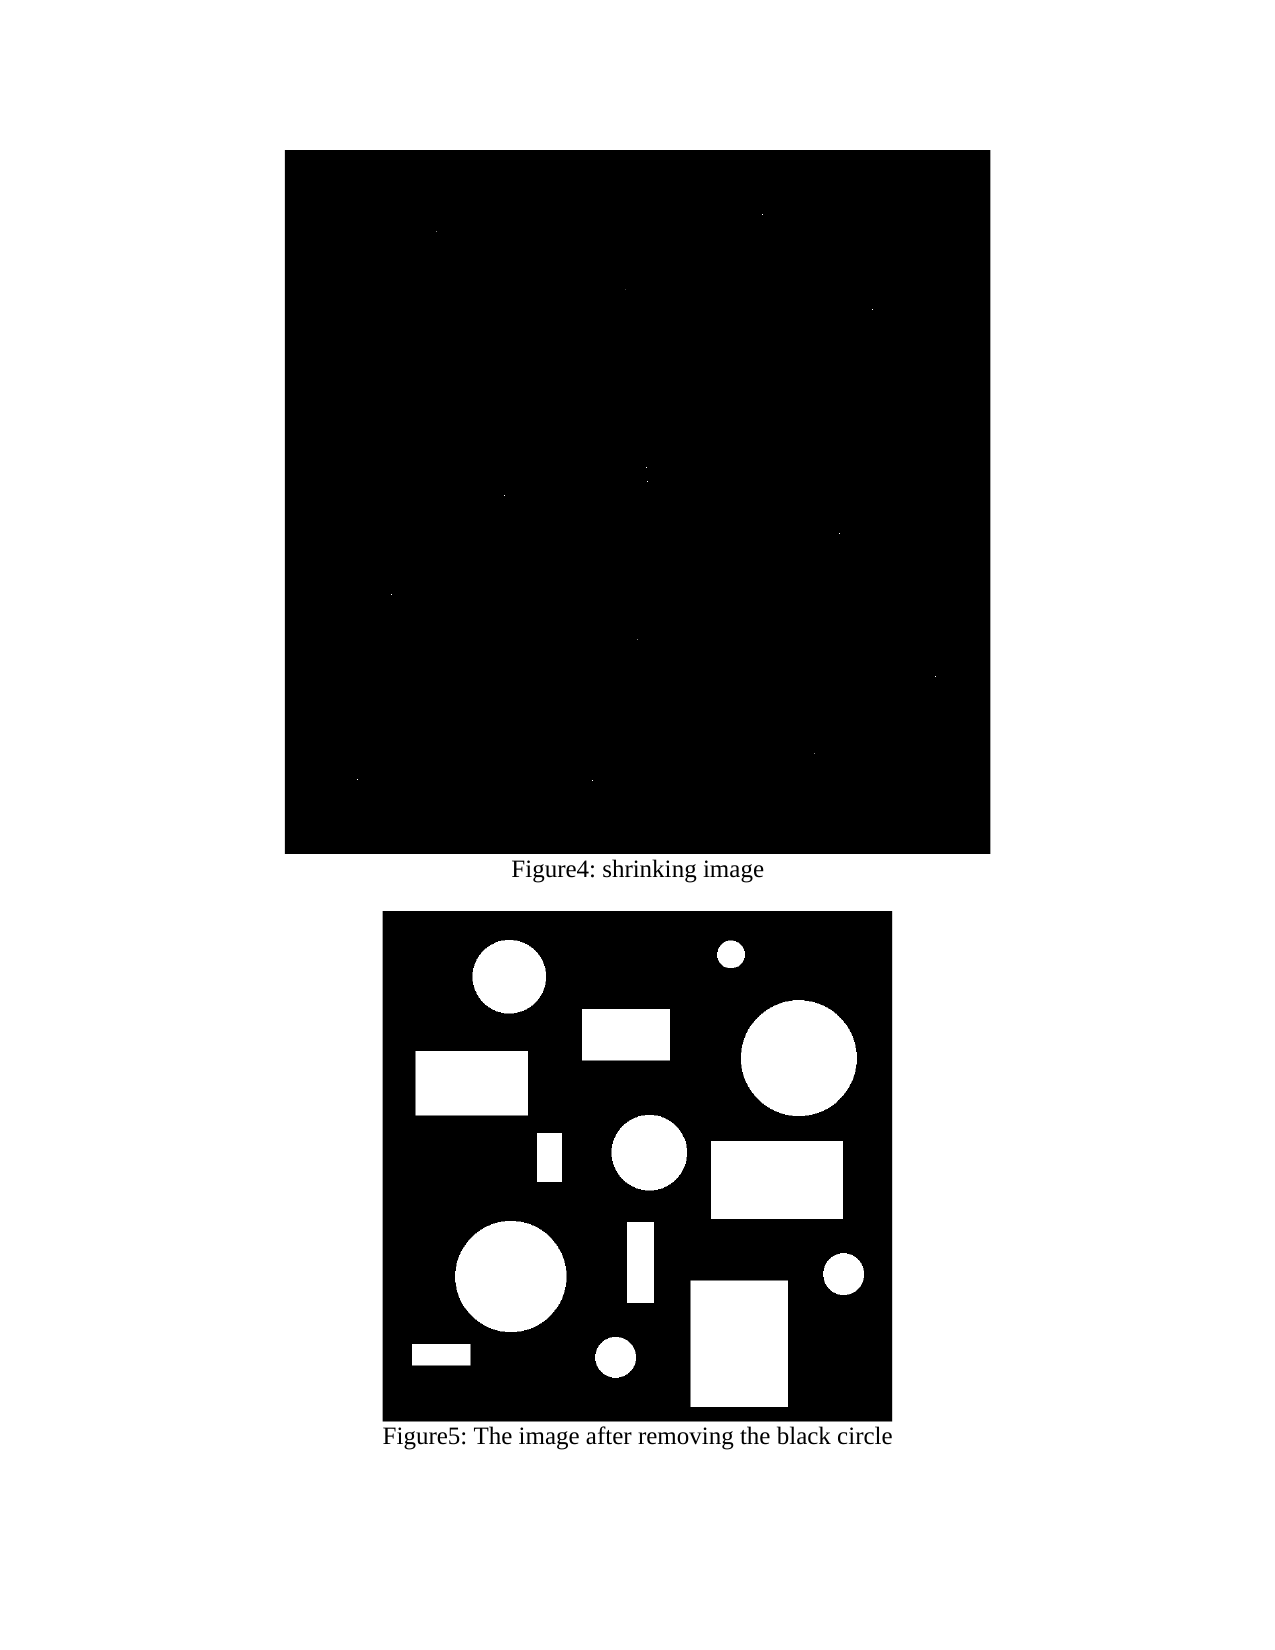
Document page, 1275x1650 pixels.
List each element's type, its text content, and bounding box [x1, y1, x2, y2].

text Figure4: shrinking image [150, 854, 1125, 883]
picture [284, 150, 991, 854]
picture [382, 911, 893, 1422]
text Figure5: The image after removing the black circle [150, 1421, 1125, 1450]
